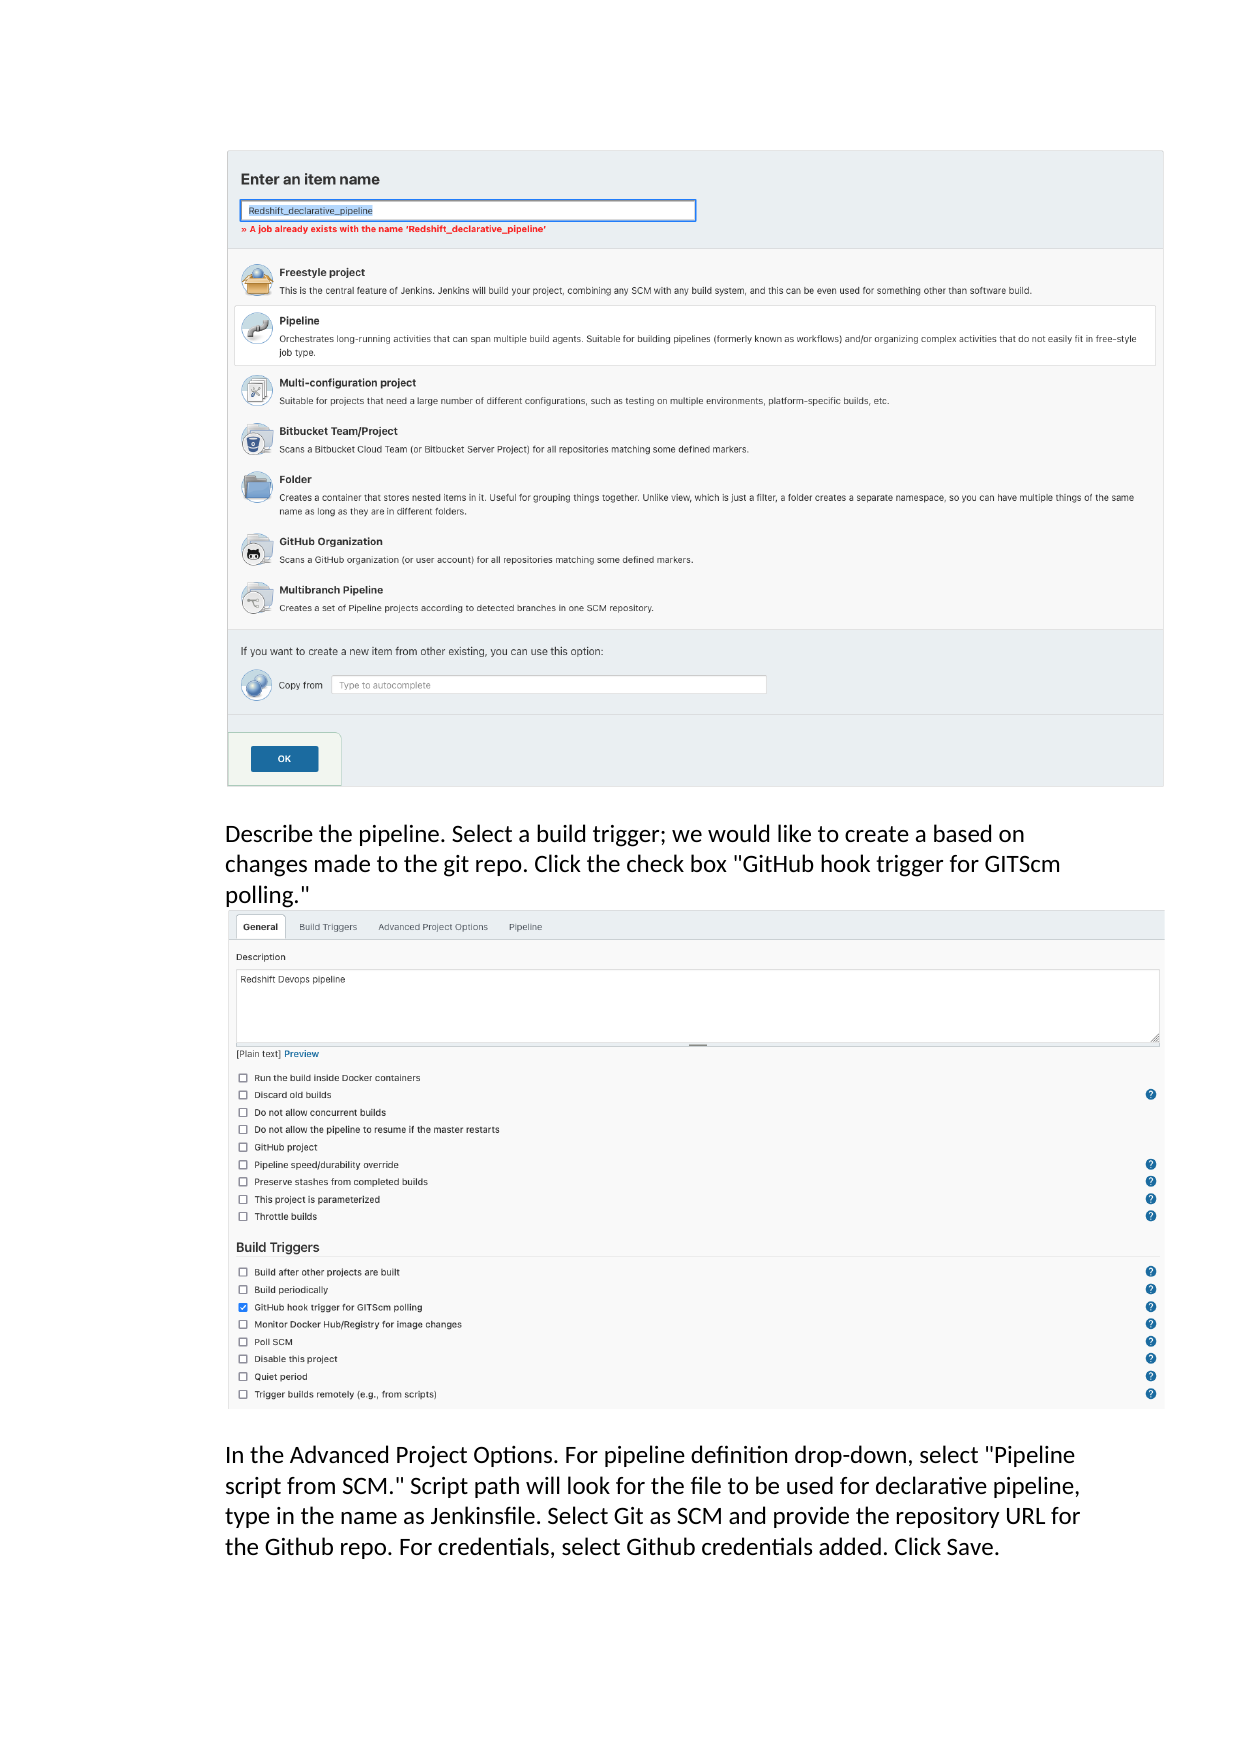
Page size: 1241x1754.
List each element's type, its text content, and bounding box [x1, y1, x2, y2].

text Describe the pipeline. Select a build trigger; we would like to create a based on changes made to the git repo. Click the check box "GitHub hook trigger for GITScm polling." [225, 818, 1090, 909]
picture [225, 150, 1165, 788]
text In the Advanced Project Options. For pipeline definition drop-down, select "Pipeline script from SCM." Script path will look for the file to be used for declarative pipeline, type in the name as Jenkinsfile. Select Git as SCM and provide the repository URL for the Github repo. For credentials, select Github credentials added. Click Save. [225, 1439, 1090, 1561]
picture [225, 909, 1165, 1409]
